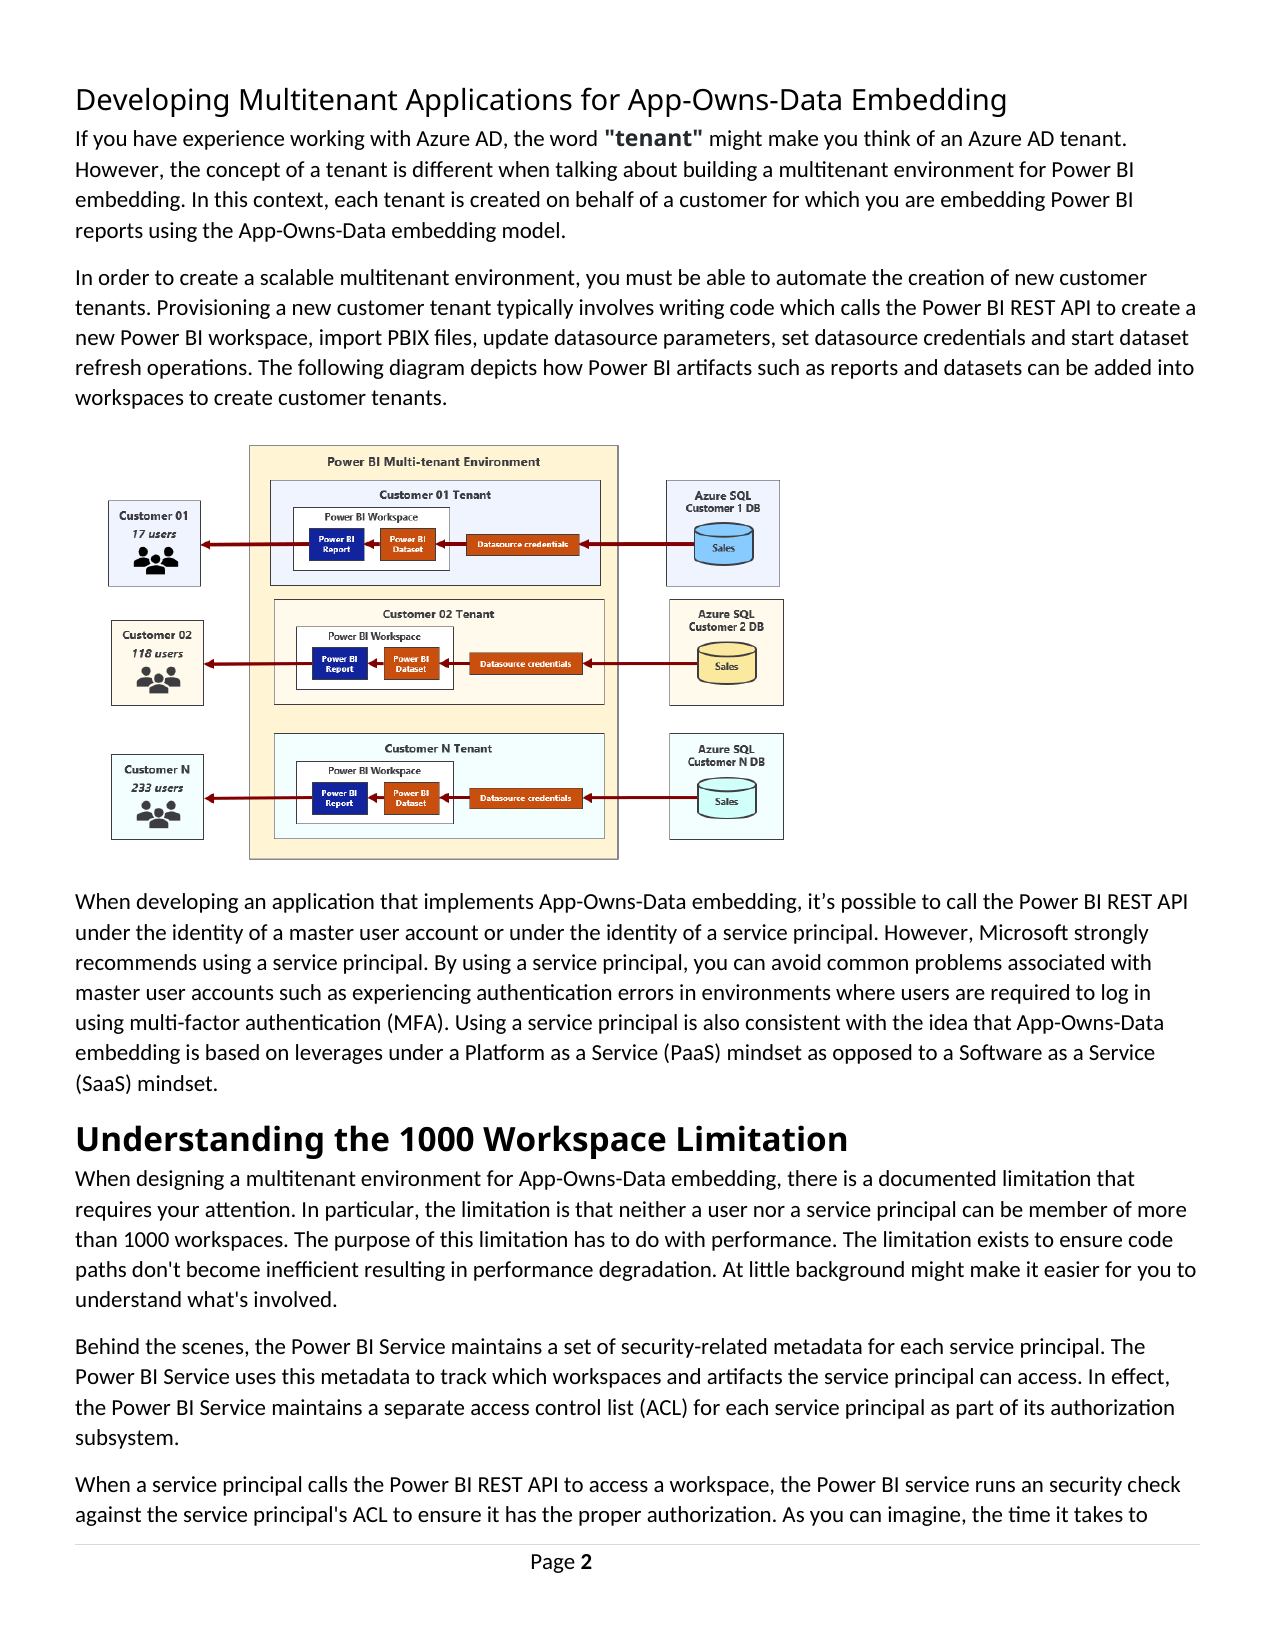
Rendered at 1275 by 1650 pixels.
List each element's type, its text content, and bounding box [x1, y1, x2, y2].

text If you have experience working with Azure AD, the word "tenant" might make you think of an Azure AD tenant. However, the concept of a tenant is different when talking about building a multitenant environment for Power BI embedding. In this context, each tenant is created on behalf of a customer for which you are embedding Power BI reports using the App-Owns-Data embedding model. [75, 122, 1200, 244]
subtitle Understanding the 1000 Workspace Limitation [75, 1116, 1200, 1161]
subtitle Developing Multitenant Applications for App-Owns-Data Embedding [75, 79, 1200, 119]
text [75, 1470, 1200, 1528]
text When developing an application that implements App-Owns-Data embedding, it’s possible to call the Power BI REST API under the identity of a master user account or under the identity of a service principal. However, Microsoft strongly recommends using a service principal. By using a service principal, you can avoid common problems associated with master user accounts such as experiencing authentication errors in environments where users are required to log in using multi-factor authentication (MFA). Using a service principal is also consistent with the idea that App-Owns-Data embedding is based on leverages under a Platform as a Service (PaaS) mindset as opposed to a Software as a Service (SaaS) mindset. [75, 887, 1200, 1097]
text In order to create a scalable multitenant environment, you must be able to automate the creation of new customer tenants. Provisioning a new customer tenant typically involves writing code which calls the Power BI REST API to create a new Power BI workspace, import PBIX files, update datasource parameters, set datasource credentials and start dataset refresh operations. The following diagram depicts how Power BI artifacts such as reports and datasets can be added into workspaces to create customer tenants. [75, 263, 1200, 412]
text When designing a multitenant environment for App-Owns-Data embedding, there is a documented limitation that requires your attention. In particular, the limitation is that neither a user nor a service principal can be member of more than 1000 workspaces. The purpose of this limitation has to do with performance. The limitation exists to ensure code paths don't become inefficient resulting in performance degradation. At little background might make it easier for you to understand what's involved. [75, 1164, 1200, 1313]
text Behind the scenes, the Power BI Service maintains a set of security-related metadata for each service principal. The Power BI Service uses this metadata to track which workspaces and artifacts the service principal can access. In effect, the Power BI Service maintains a separate access control list (ACL) for each service principal as part of its authorization subsystem. [75, 1332, 1200, 1451]
picture [75, 430, 834, 869]
